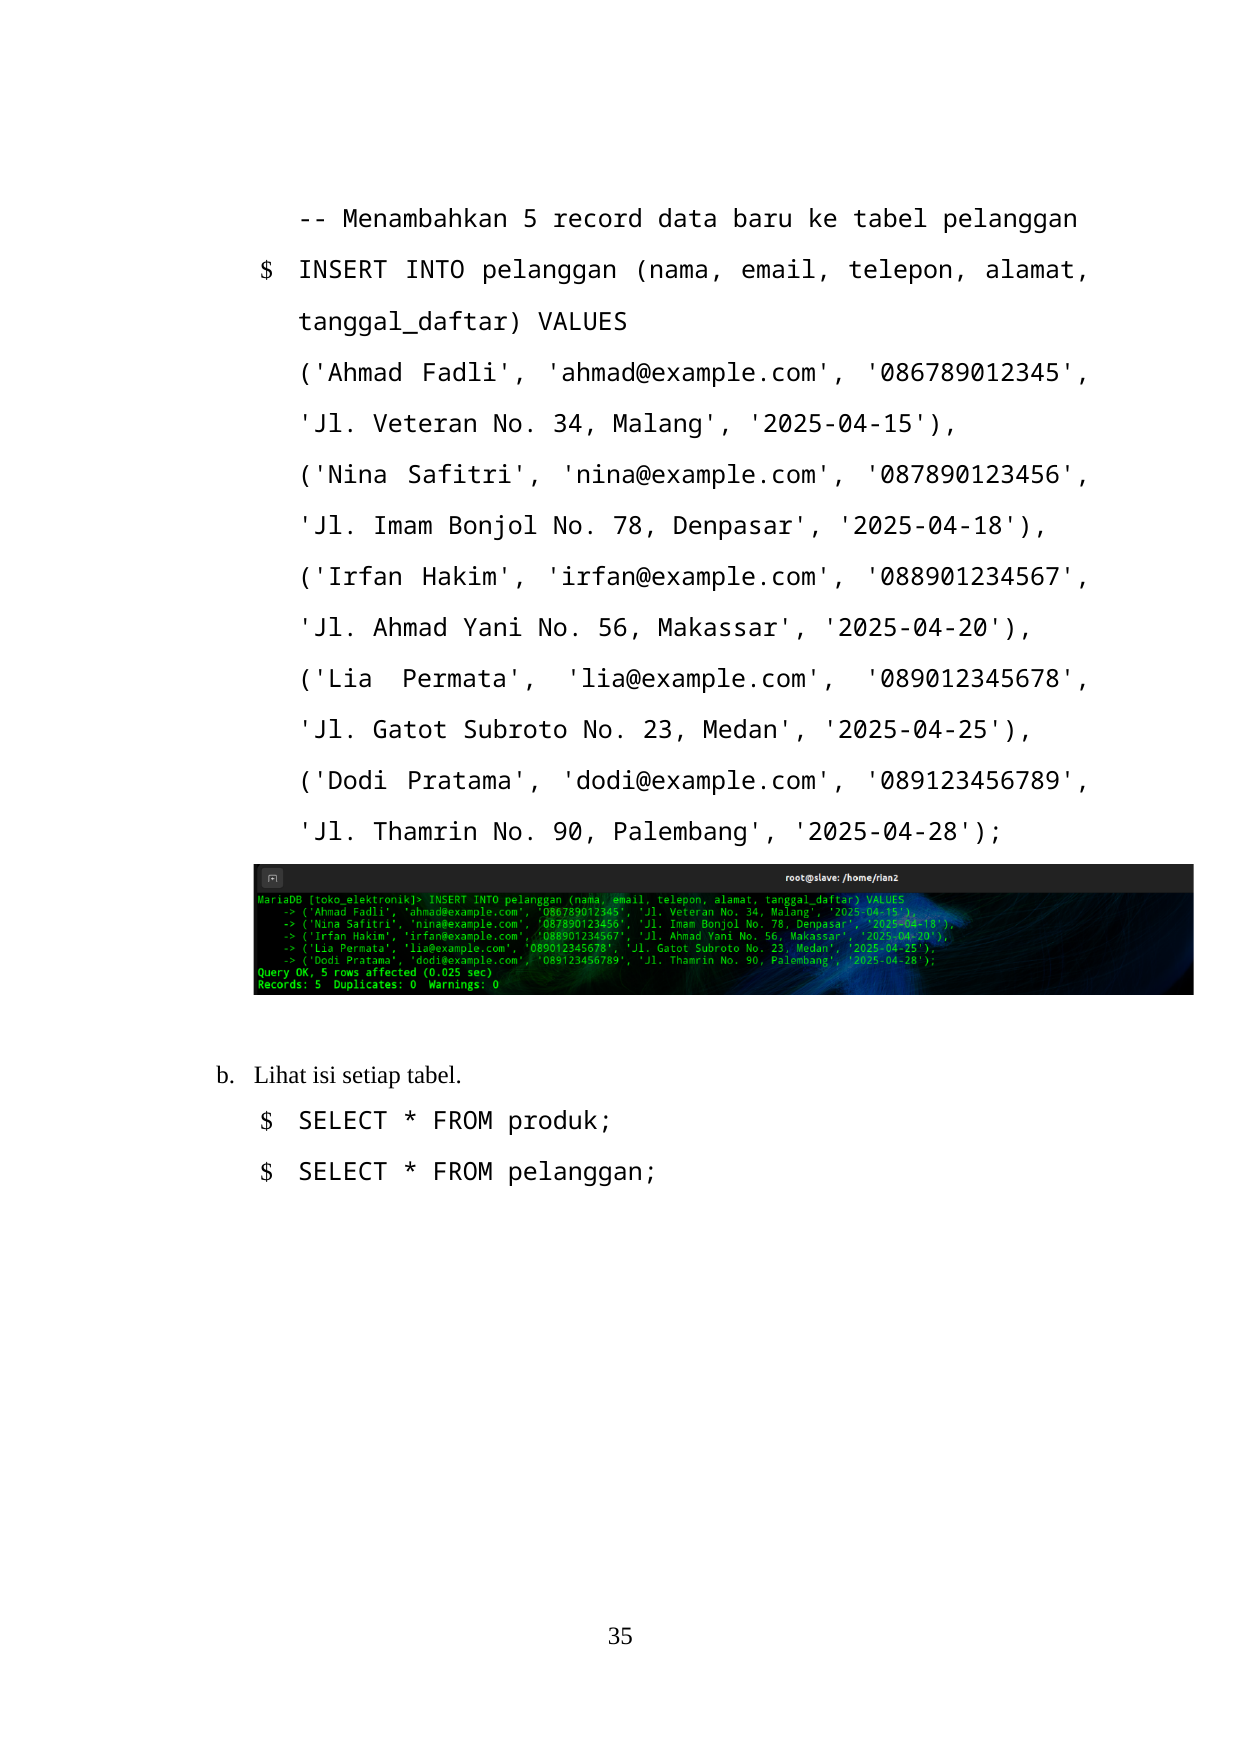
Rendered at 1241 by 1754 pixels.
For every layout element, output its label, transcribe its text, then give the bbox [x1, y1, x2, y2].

list ('Irfan Hakim', 'irfan@example.com', '088901234567', 'Jl. Ahmad Yani No. 56, Makassar', '2025-04-20'), [298, 558, 1090, 643]
list ('Nina Safitri', 'nina@example.com', '087890123456', 'Jl. Imam Bonjol No. 78, Denpasar', '2025-04-18'), [298, 456, 1090, 541]
list ('Ahmad Fadli', 'ahmad@example.com', '086789012345', 'Jl. Veteran No. 34, Malang', '2025-04-15'), [298, 354, 1090, 439]
picture [253, 864, 1194, 995]
list Lihat isi setiap tabel. [216, 1060, 1090, 1088]
list SELECT * FROM produk; [260, 1103, 1090, 1137]
list -- Menambahkan 5 record data baru ke tabel pelanggan [298, 201, 1090, 235]
list SELECT * FROM pelanggan; [260, 1154, 1090, 1188]
list INSERT INTO pelanggan (nama, email, telepon, alamat, tanggal_daftar) VALUES [260, 252, 1090, 337]
list ('Lia Permata', 'lia@example.com', '089012345678', 'Jl. Gatot Subroto No. 23, Medan', '2025-04-25'), [298, 660, 1090, 746]
list ('Dodi Pratama', 'dodi@example.com', '089123456789', 'Jl. Thamrin No. 90, Palembang', '2025-04-28'); [298, 762, 1090, 848]
